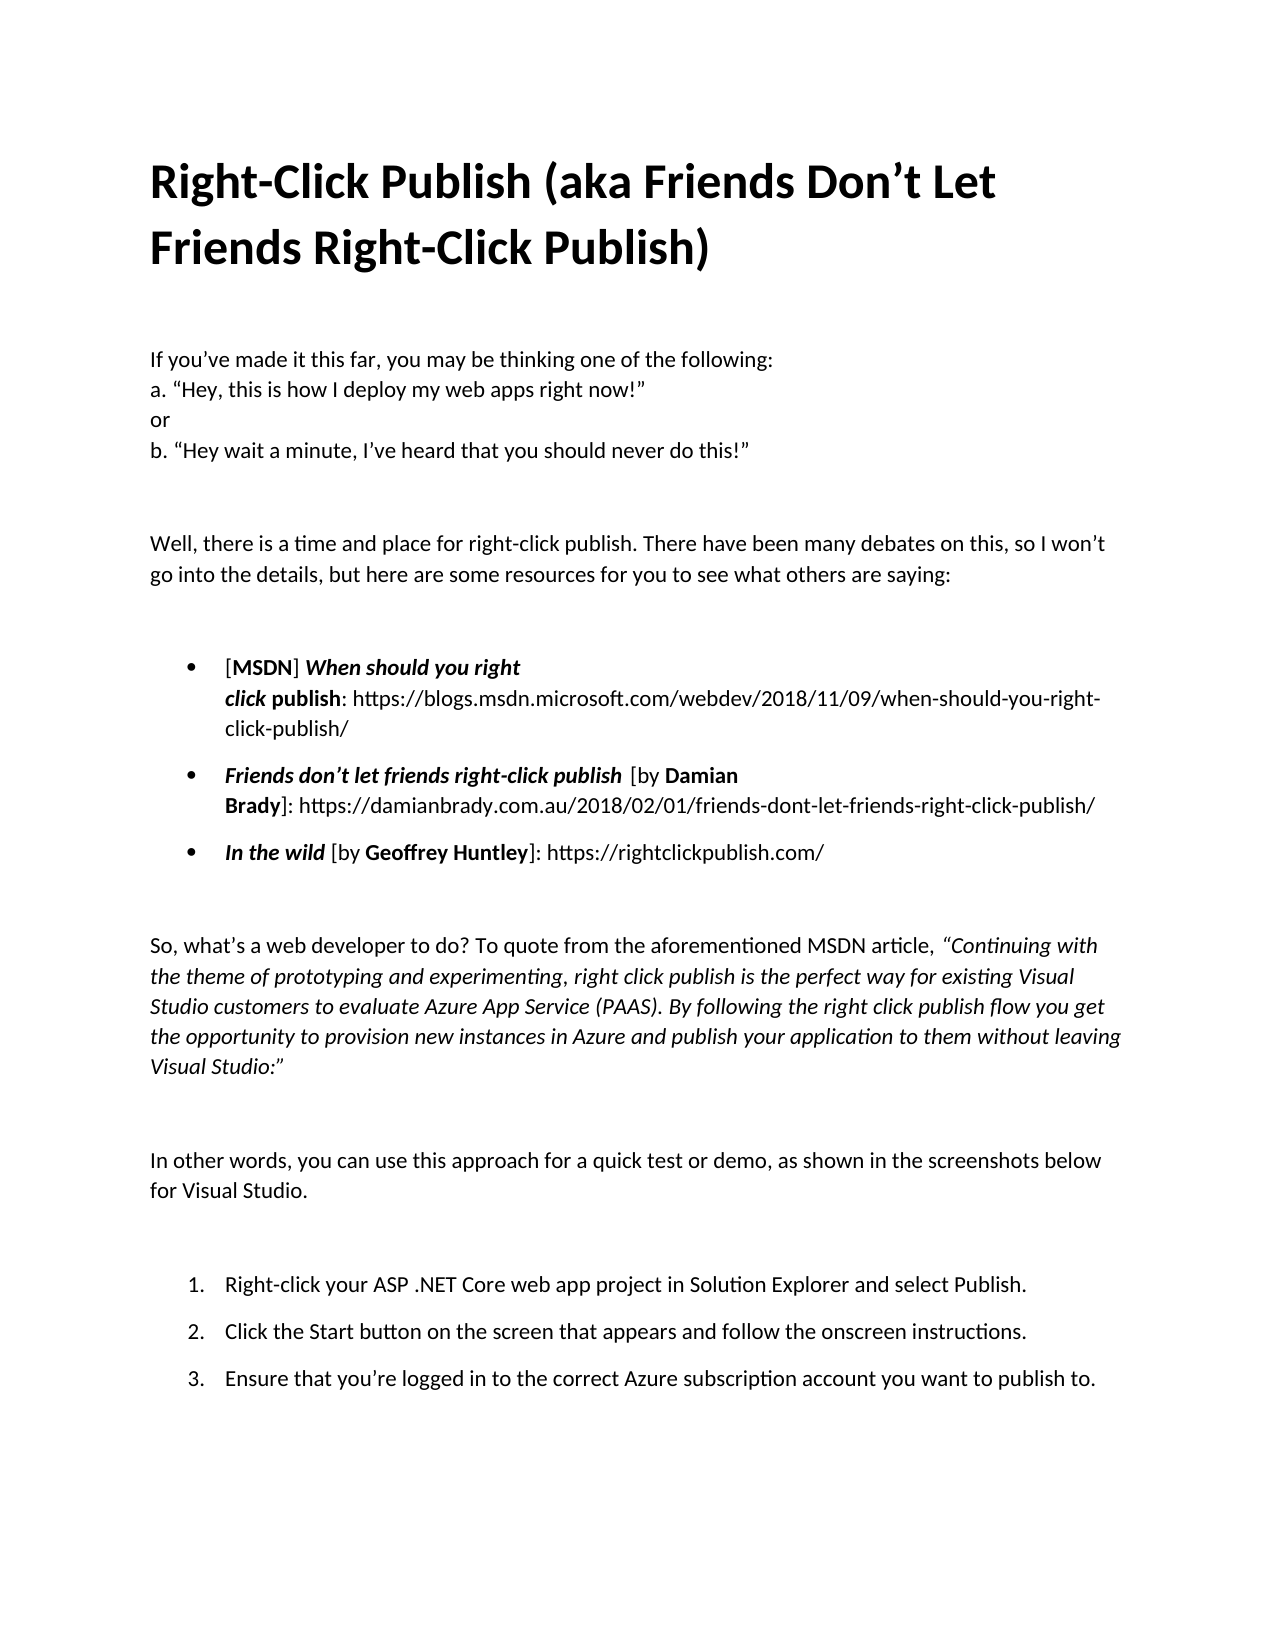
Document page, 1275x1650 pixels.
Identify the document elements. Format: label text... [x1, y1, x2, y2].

list [MSDN] When should you right click publish: https://blogs.msdn.microsoft.com/webdev/2018/11/09/when-should-you-right-click-publish/ [187, 653, 1125, 742]
list Friends don’t let friends right-click publish [by Damian Brady]: https://damianbrady.com.au/2018/02/01/friends-dont-let-friends-right-click-publish/ [187, 761, 1125, 819]
list In the wild [by Geoffrey Huntley]: https://rightclickpublish.com/ [187, 838, 1125, 866]
text So, what’s a web developer to do? To quote from the aforementioned MSDN article, “Continuing with the theme of prototyping and experimenting, right click publish is the perfect way for existing Visual Studio customers to evaluate Azure App Service (PAAS). By following the right click publish flow you get the opportunity to provision new instances in Azure and publish your application to them without leaving Visual Studio:” [150, 932, 1125, 1081]
list Right-click your ASP .NET Core web app project in Solution Explorer and select Publish. [187, 1270, 1125, 1298]
list Click the Start button on the screen that appears and follow the onscreen instructions. [187, 1317, 1125, 1345]
text Right-Click Publish (aka Friends Don’t Let Friends Right-Click Publish) [150, 150, 1125, 277]
list Ensure that you’re logged in to the correct Azure subscription account you want to publish to. [187, 1364, 1125, 1392]
text Well, there is a time and place for right-click publish. There have been many debates on this, so I won’t go into the details, but here are some resources for you to see what others are saying: [150, 529, 1125, 588]
text In other words, you can use this approach for a quick test or demo, as shown in the screenshots below for Visual Studio. [150, 1146, 1125, 1204]
text If you’ve made it this far, you may be thinking one of the following: a. “Hey, this is how I deploy my web apps right now!” or b. “Hey wait a minute, I’ve heard that you should never do this!” [150, 345, 1125, 464]
